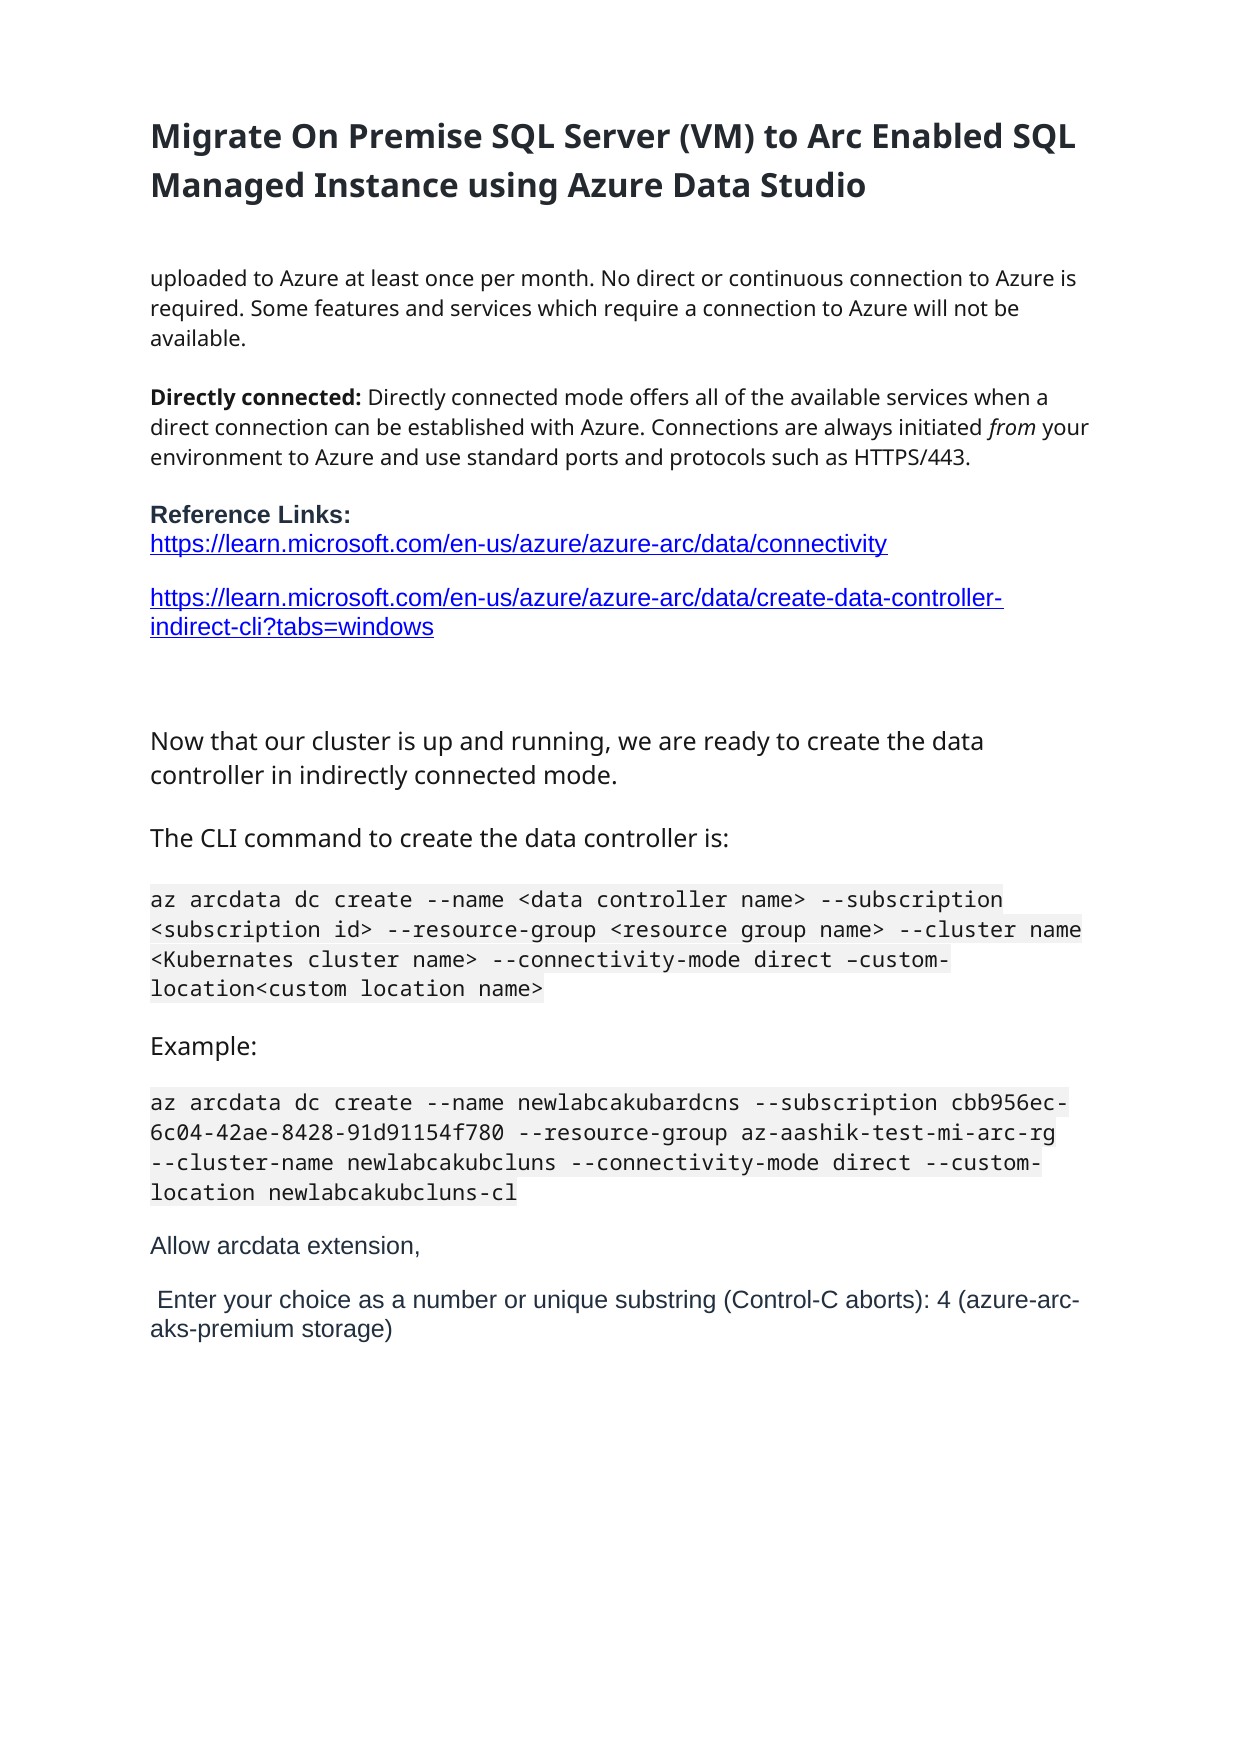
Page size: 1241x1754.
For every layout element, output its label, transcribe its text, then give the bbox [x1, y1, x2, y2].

text Allow arcdata extension, [150, 1231, 1090, 1260]
text Now that our cluster is up and running, we are ready to create the data controller in indirectly connected mode. [150, 723, 1090, 792]
text Reference Links: https://learn.microsoft.com/en-us/azure/azure-arc/data/connectivity [150, 501, 1090, 558]
text Enter your choice as a number or unique substring (Control-C aborts): 4 (azure-arc-aks-premium storage) [150, 1285, 1090, 1343]
text az arcdata dc create --name newlabcakubardcns --subscription cbb956ec-6c04-42ae-8428-91d91154f780 --resource-group az-aashik-test-mi-arc-rg --cluster-name newlabcakubcluns --connectivity-mode direct --custom-location newlabcakubcluns-cl [517, 1087, 1090, 1206]
text The CLI command to create the data controller is: [150, 821, 1090, 855]
text https://learn.microsoft.com/en-us/azure/azure-arc/data/create-data-controller-indirect-cli?tabs=windows [150, 583, 1090, 641]
text Example: [150, 1028, 1090, 1062]
text az arcdata dc create --name <data controller name> --subscription <subscription id> --resource-group <resource group name> --cluster name <Kubernates cluster name> --connectivity-mode direct –custom-location<custom location name> [150, 884, 1090, 1003]
